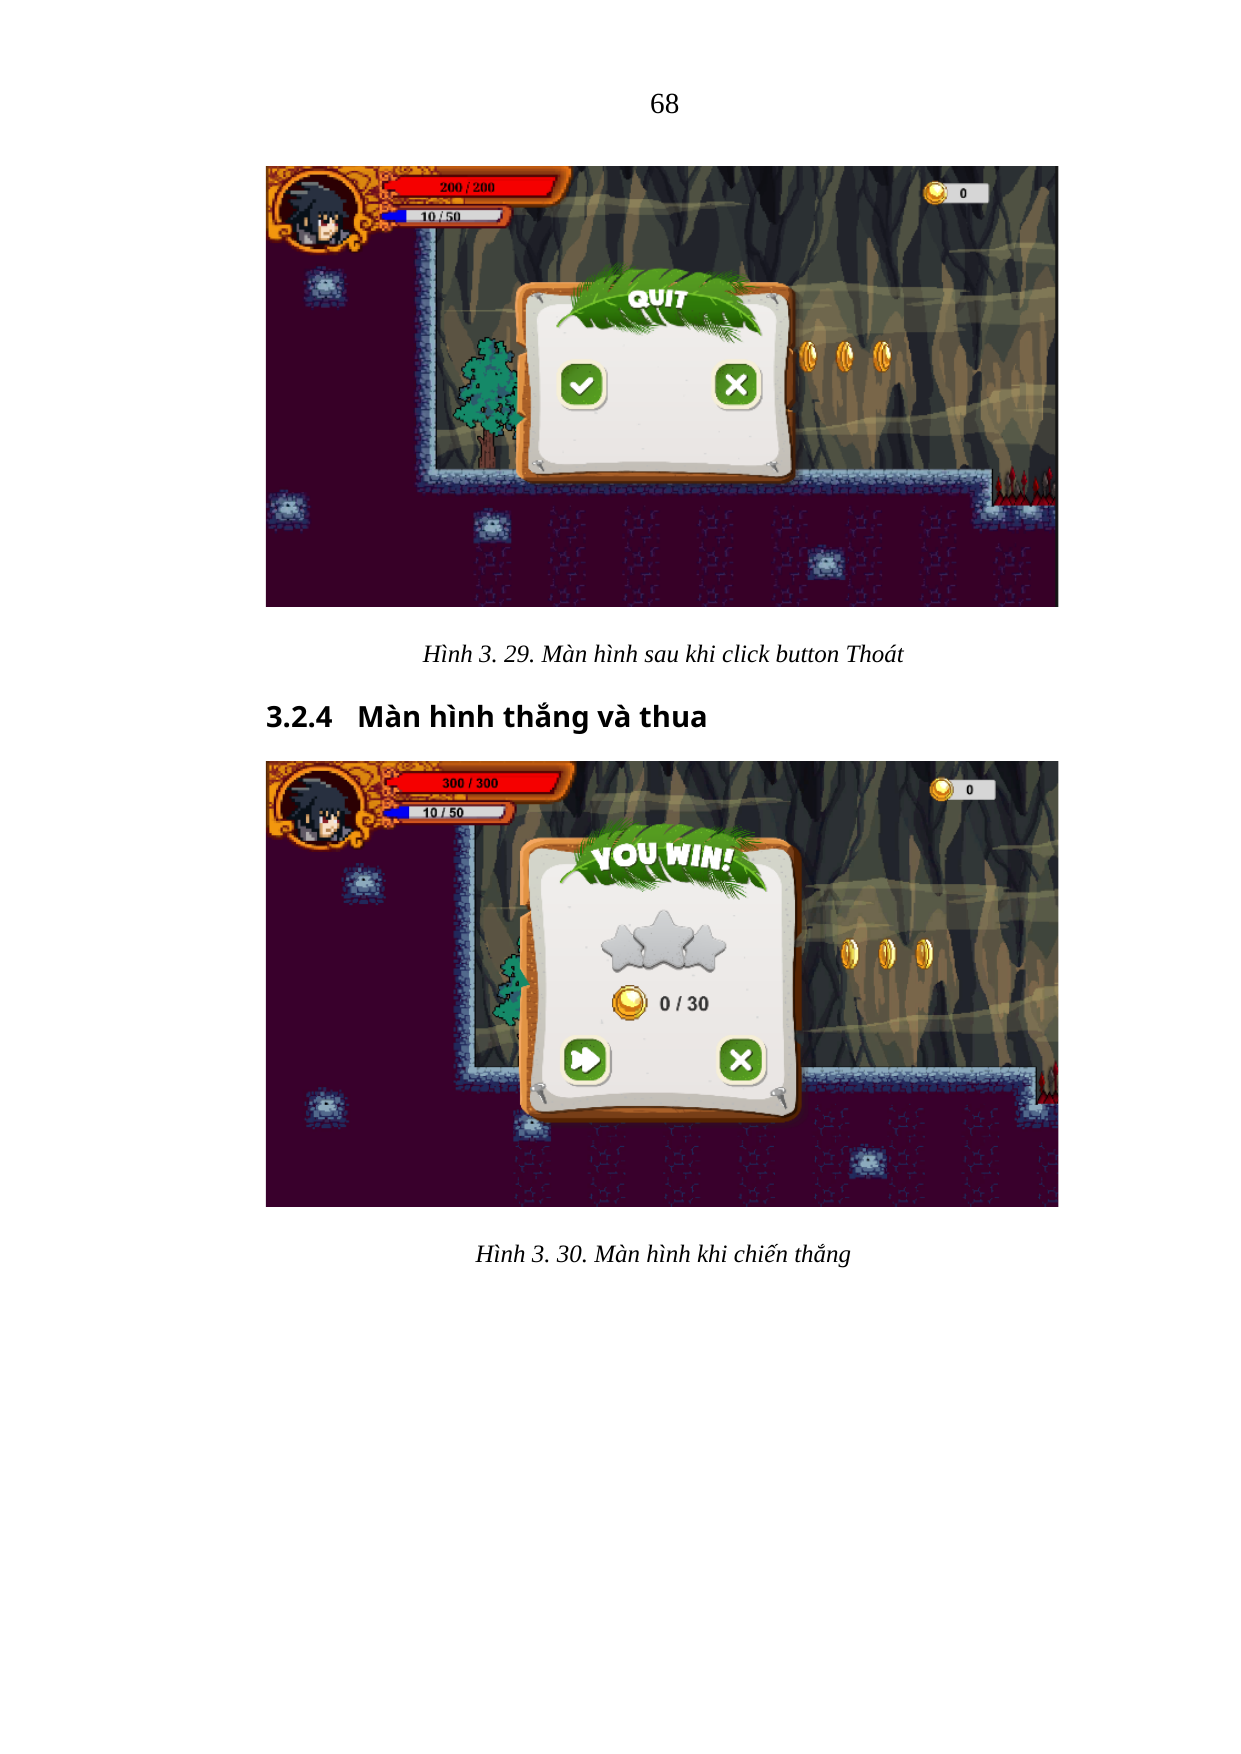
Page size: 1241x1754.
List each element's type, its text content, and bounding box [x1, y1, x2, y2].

text Hình 3. 29. Màn hình sau khi click button Thoát [207, 639, 1122, 668]
picture [265, 166, 1059, 607]
picture [265, 761, 1059, 1207]
text Hình 3. 30. Màn hình khi chiến thắng [207, 1239, 1122, 1267]
subtitle Màn hình thắng và thua [266, 697, 1122, 736]
